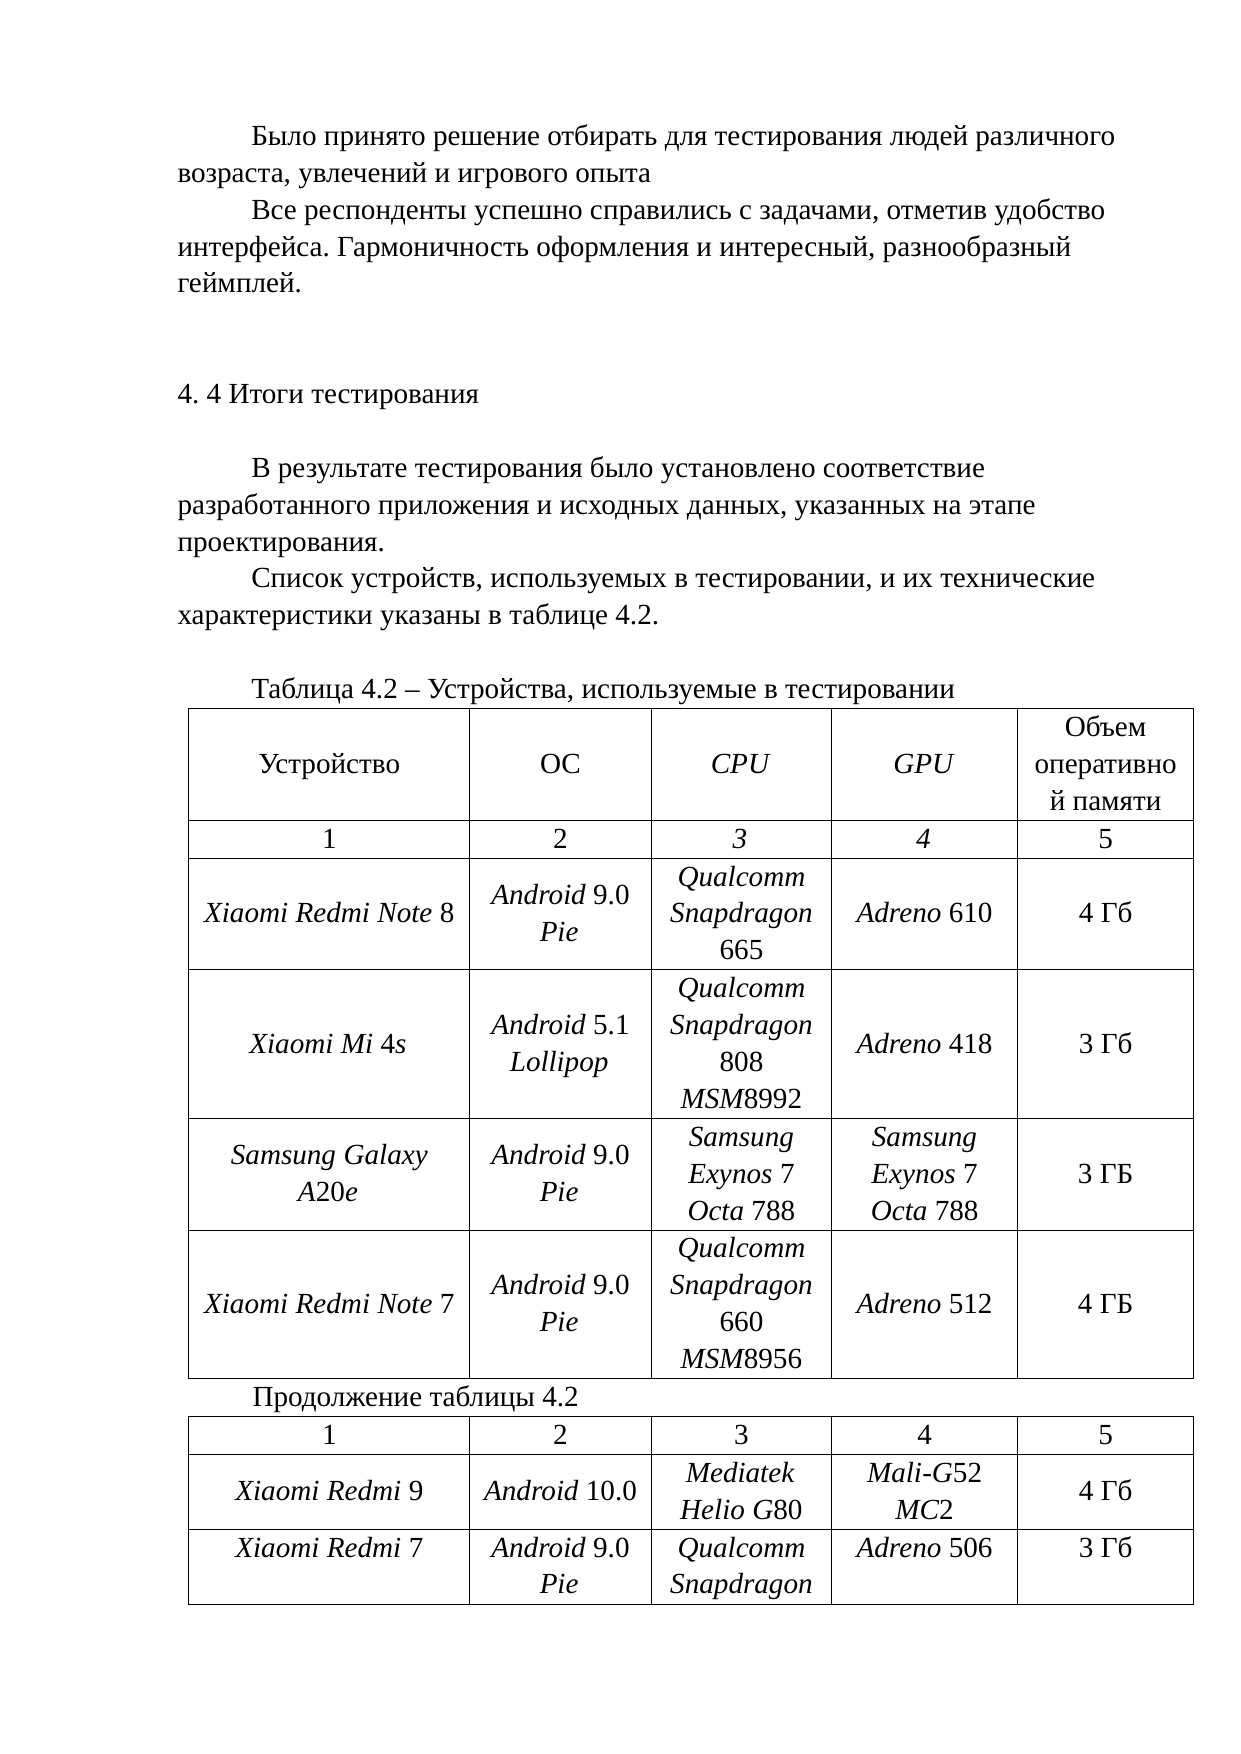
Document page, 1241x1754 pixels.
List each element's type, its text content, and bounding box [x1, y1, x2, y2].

table_cell Adreno 418 [832, 970, 1017, 1118]
table_cell Xiaomi Mi 4s [189, 970, 469, 1118]
table_cell Qualcomm Snapdragon 665 [652, 859, 831, 969]
table_cell 3 ГБ [1018, 1119, 1193, 1229]
table_cell Samsung Exynos 7 Octa 788 [832, 1119, 1017, 1229]
table_cell Xiaomi Redmi 7 [189, 1530, 469, 1603]
table_cell Android 9.0 Pie [470, 1530, 651, 1603]
table_cell Adreno 610 [832, 859, 1017, 969]
text В результате тестирования было установлено соответствие разработанного приложения и исходных данных, указанных на этапе проектирования. [177, 450, 1181, 557]
text Список устройств, используемых в тестировании, и их технические характеристики указаны в таблице 4.2. [177, 561, 1181, 631]
table_header Устройство [189, 709, 469, 820]
table_cell 4 Гб [1018, 859, 1193, 969]
table_cell 5 [1018, 821, 1193, 858]
table_cell Mali-G52 MC2 [832, 1455, 1017, 1529]
table_cell 3 Гб [1018, 970, 1193, 1118]
table_header 3 [652, 1417, 831, 1454]
table_cell Android 9.0 Pie [470, 859, 651, 969]
table_header 4 [832, 1417, 1017, 1454]
table_cell Android 9.0 Pie [470, 1119, 651, 1229]
table_cell Xiaomi Redmi 9 [189, 1455, 469, 1529]
table_cell Qualcomm Snapdragon 660 MSM8956 [652, 1231, 831, 1378]
text Таблица 4.2 – Устройства, используемые в тестировании [177, 671, 1181, 705]
table_cell Samsung Exynos 7 Octa 788 [652, 1119, 831, 1229]
text Было принято решение отбирать для тестирования людей различного возраста, увлечений и игрового опыта [177, 118, 1181, 188]
table_cell 3 [652, 821, 831, 858]
table_cell Android 10.0 [470, 1455, 651, 1529]
table_cell Xiaomi Redmi Note 7 [189, 1231, 469, 1378]
table_cell Adreno 512 [832, 1231, 1017, 1378]
table_cell Samsung Galaxy A20e [189, 1119, 469, 1229]
table_header Объем оперативной памяти [1018, 709, 1193, 820]
table_cell Qualcomm Snapdragon 808 MSM8992 [652, 970, 831, 1118]
table_cell 4 [832, 821, 1017, 858]
text Все респонденты успешно справились с задачами, отметив удобство интерфейса. Гармоничность оформления и интересный, разнообразный геймплей. [177, 192, 1181, 299]
table_cell 2 [470, 821, 651, 858]
table_header CPU [652, 709, 831, 820]
table_header 5 [1018, 1417, 1193, 1454]
table_cell Adreno 506 [832, 1530, 1017, 1603]
table_cell 4 Гб [1018, 1455, 1193, 1529]
table_header 2 [470, 1417, 651, 1454]
table_cell Android 5.1 Lollipop [470, 970, 651, 1118]
table_cell Xiaomi Redmi Note 8 [189, 859, 469, 969]
text 4. 4 Итоги тестирования [177, 376, 1181, 410]
table_cell 4 ГБ [1018, 1231, 1193, 1378]
table_cell Mediatek Helio G80 [652, 1455, 831, 1529]
table_cell 1 [189, 821, 469, 858]
table_cell Android 9.0 Pie [470, 1231, 651, 1378]
table_header ОС [470, 709, 651, 820]
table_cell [652, 1530, 831, 1603]
table_header 1 [189, 1417, 469, 1454]
table_header GPU [832, 709, 1017, 820]
table_cell 3 Гб [1018, 1530, 1193, 1603]
text Продолжение таблицы 4.2 [177, 1379, 1181, 1413]
